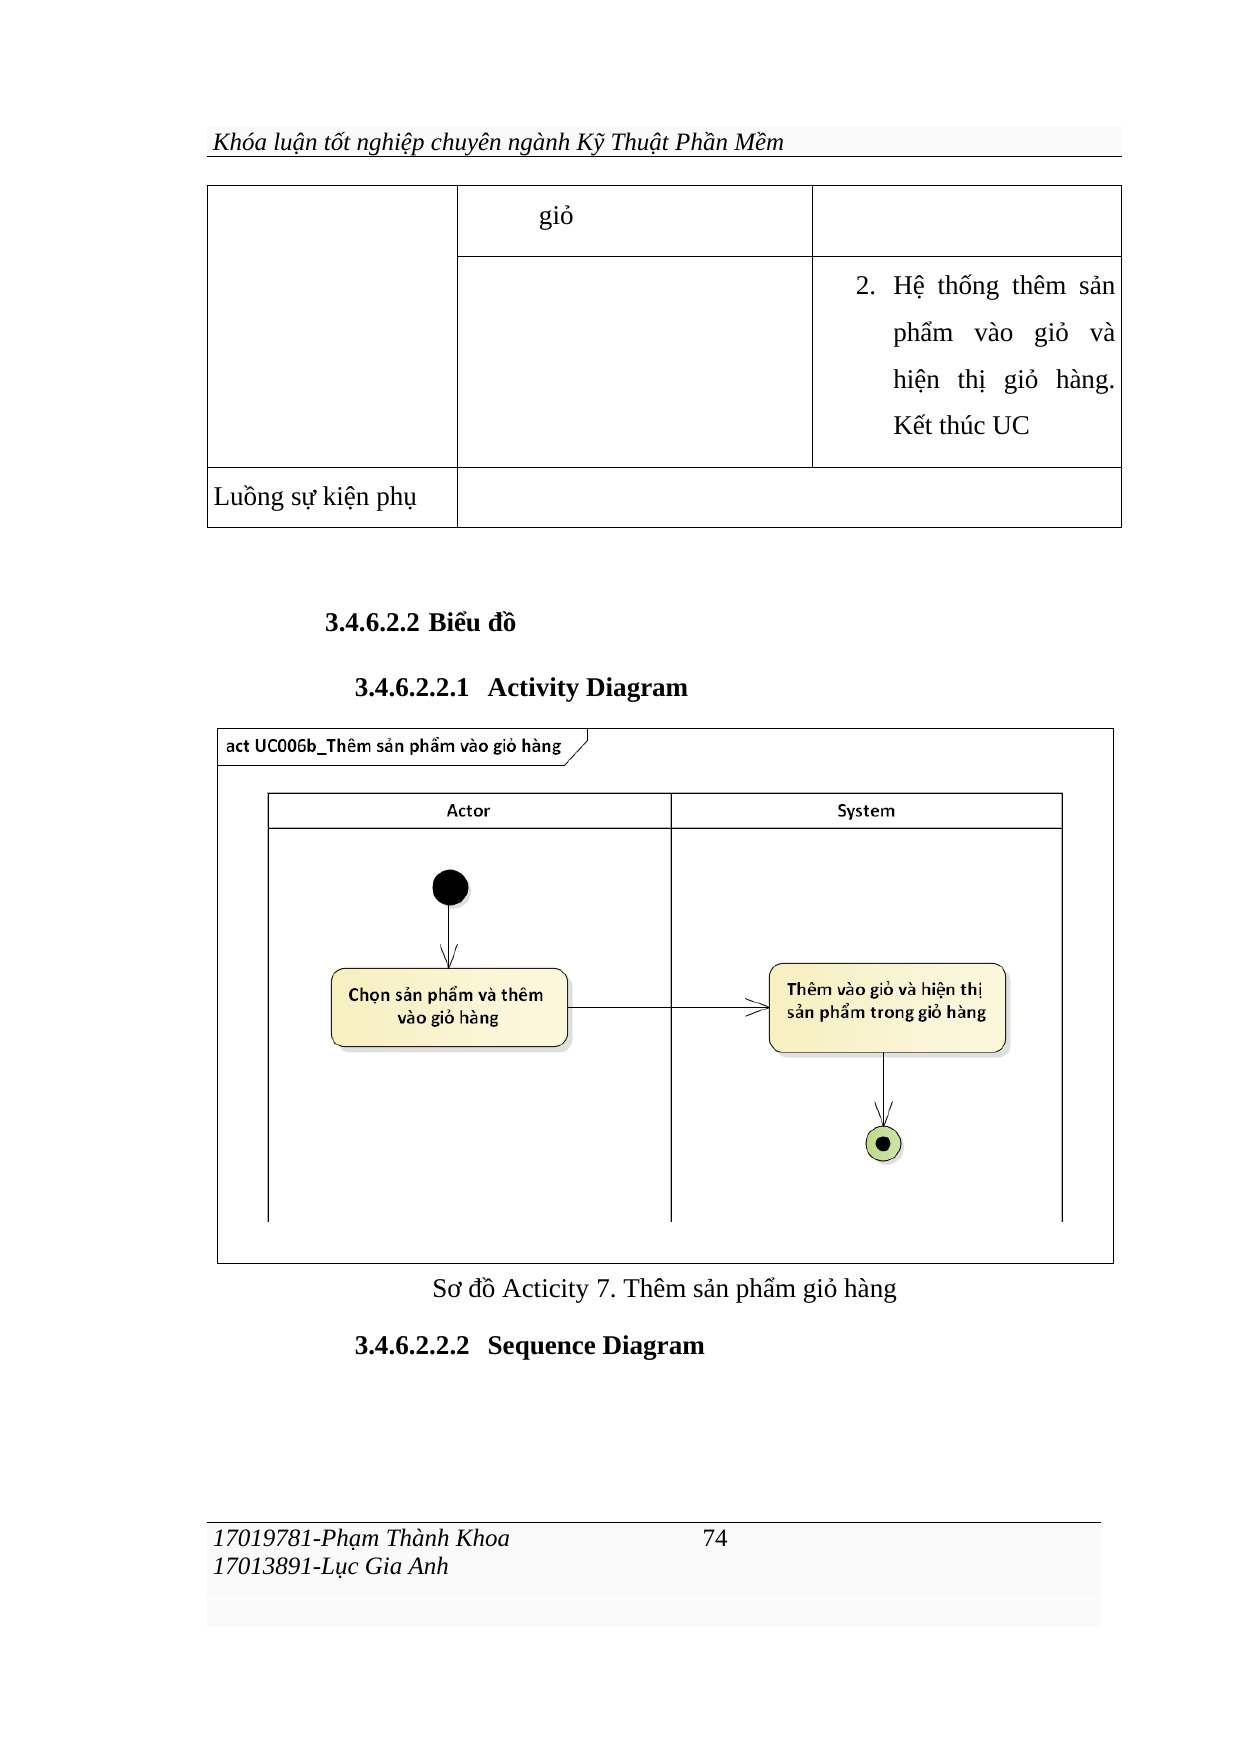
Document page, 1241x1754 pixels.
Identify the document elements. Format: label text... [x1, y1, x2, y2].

picture [206, 717, 1123, 1273]
table_cell [458, 257, 812, 467]
subtitle Sequence Diagram [354, 1329, 1122, 1360]
table_cell [458, 468, 1121, 527]
subtitle Biểu đồ [325, 606, 1122, 637]
subtitle Activity Diagram [354, 671, 1122, 702]
table_cell Luồng sự kiện phụ [208, 468, 457, 527]
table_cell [458, 186, 812, 256]
table_cell Hệ thống thêm sản phẩm vào giỏ và hiện thị giỏ hàng. Kết thúc UC [813, 257, 1121, 467]
table_cell [813, 186, 1121, 256]
text Sơ đồ Acticity 8. Thêm sản phẩm giỏ hàng [207, 1273, 1122, 1304]
